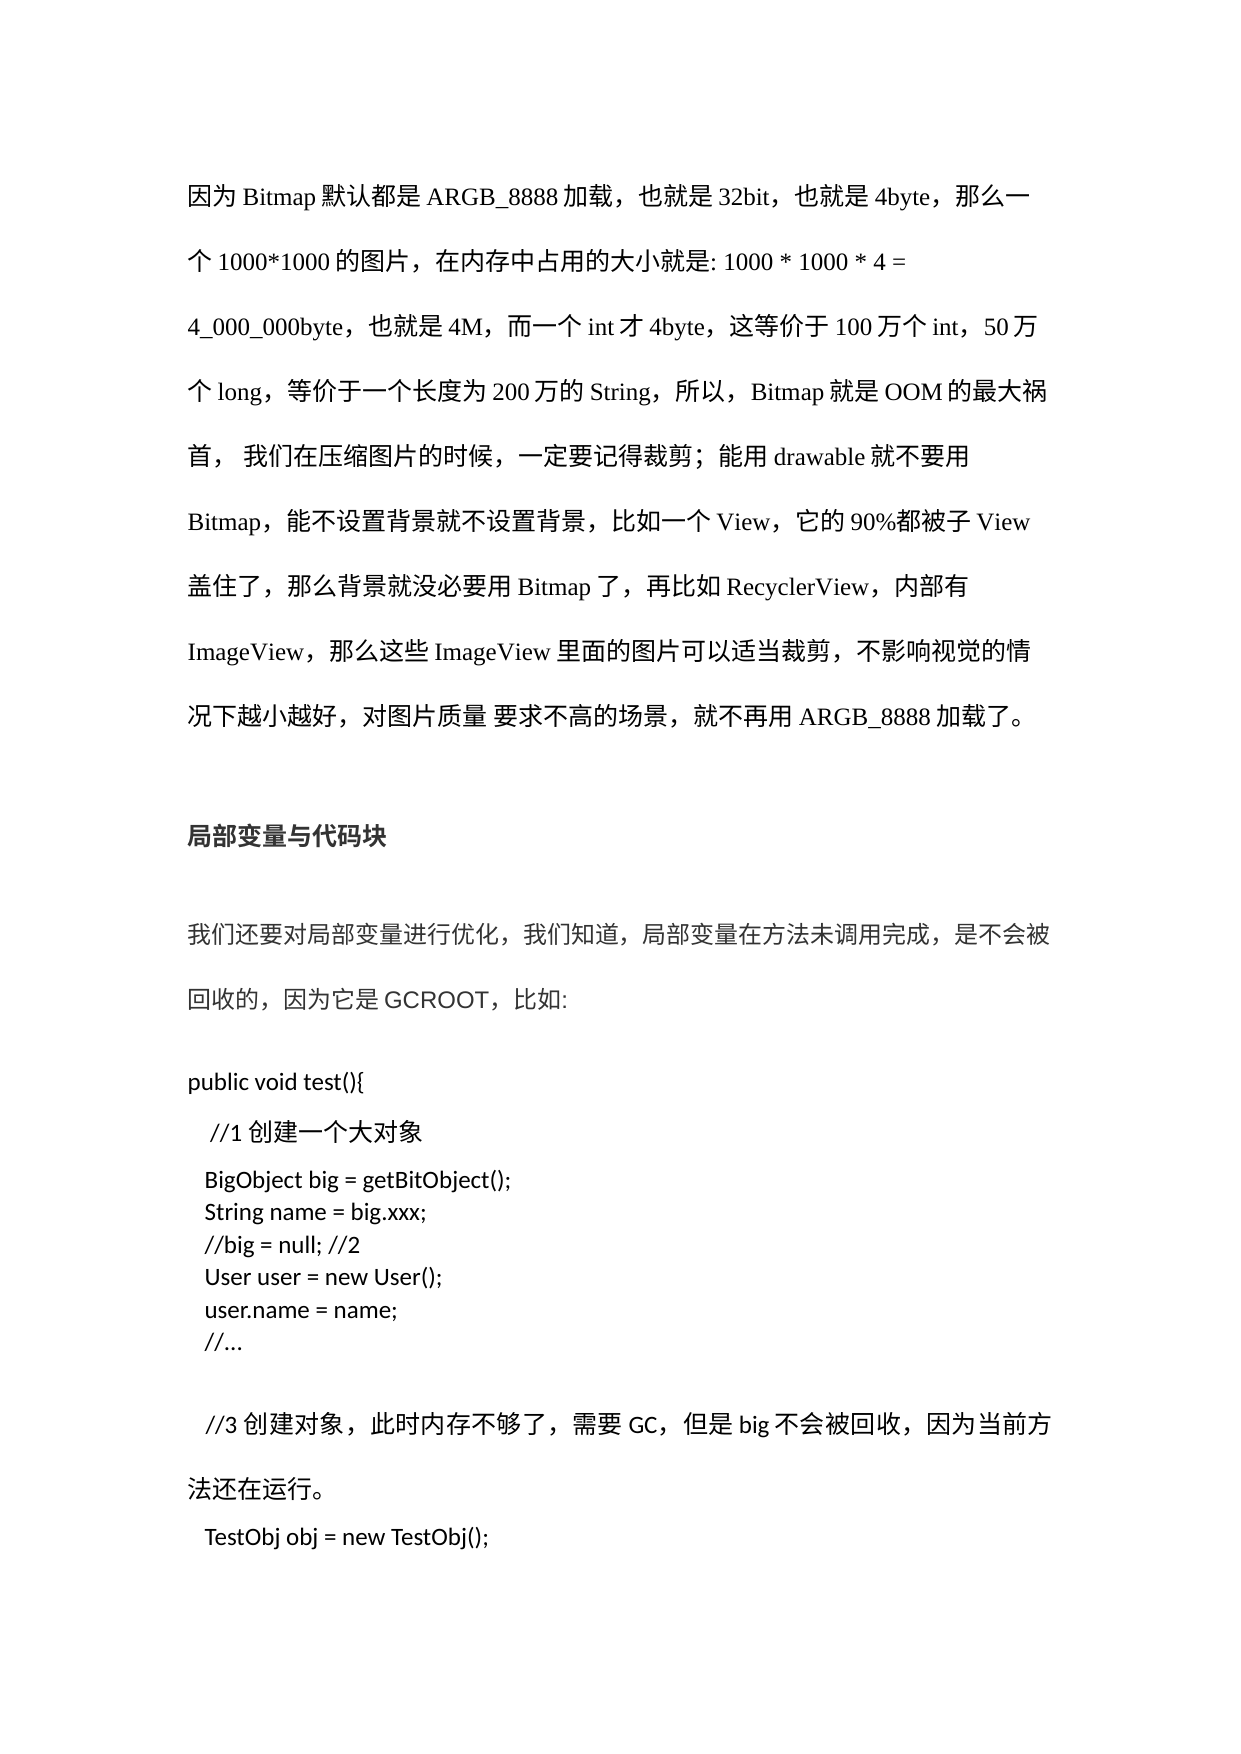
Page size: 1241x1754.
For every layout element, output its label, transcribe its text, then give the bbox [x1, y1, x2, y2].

subtitle 局部变量与代码块 [187, 802, 1053, 867]
text public void test(){ [187, 1065, 1053, 1098]
text //... [187, 1325, 1053, 1358]
text BigObject big = getBitObject(); [187, 1163, 1053, 1195]
text //big = null; //2 [187, 1228, 1053, 1260]
text String name = big.xxx; [187, 1195, 1053, 1228]
text user.name = name; [187, 1293, 1053, 1325]
text User user = new User(); [187, 1260, 1053, 1293]
text //3 创建对象，此时内存不够了，需要GC，但是big不会被回收，因为当前方法还在运行。 [187, 1390, 1053, 1520]
text 我们还要对局部变量进行优化，我们知道，局部变量在方法未调用完成，是不会被回收的，因为它是GCROOT，比如: [187, 901, 1053, 1031]
text //1 创建一个大对象 [187, 1098, 1053, 1163]
text 因为Bitmap默认都是ARGB_8888加载，也就是32bit，也就是4byte，那么一个1000*1000的图片，在内存中占用的大小就是: 1000 * 1000 * 4 = 4_000_000byte，也就是4M，而一个int才4byte，这等价于100万个int，50万个long，等价于一个长度为200万的String，所以，Bitmap就是OOM的最大祸首， 我们在压缩图片的时候，一定要记得裁剪；能用drawable就不要用Bitmap，能不设置背景就不设置背景，比如一个View，它的90%都被子View盖住了，那么背景就没必要用Bitmap了，再比如RecyclerView，内部有ImageView，那么这些ImageView里面的图片可以适当裁剪，不影响视觉的情况下越小越好，对图片质量 要求不高的场景，就不再用ARGB_8888加载了。 [187, 162, 1053, 747]
text TestObj obj = new TestObj(); [187, 1520, 1053, 1553]
